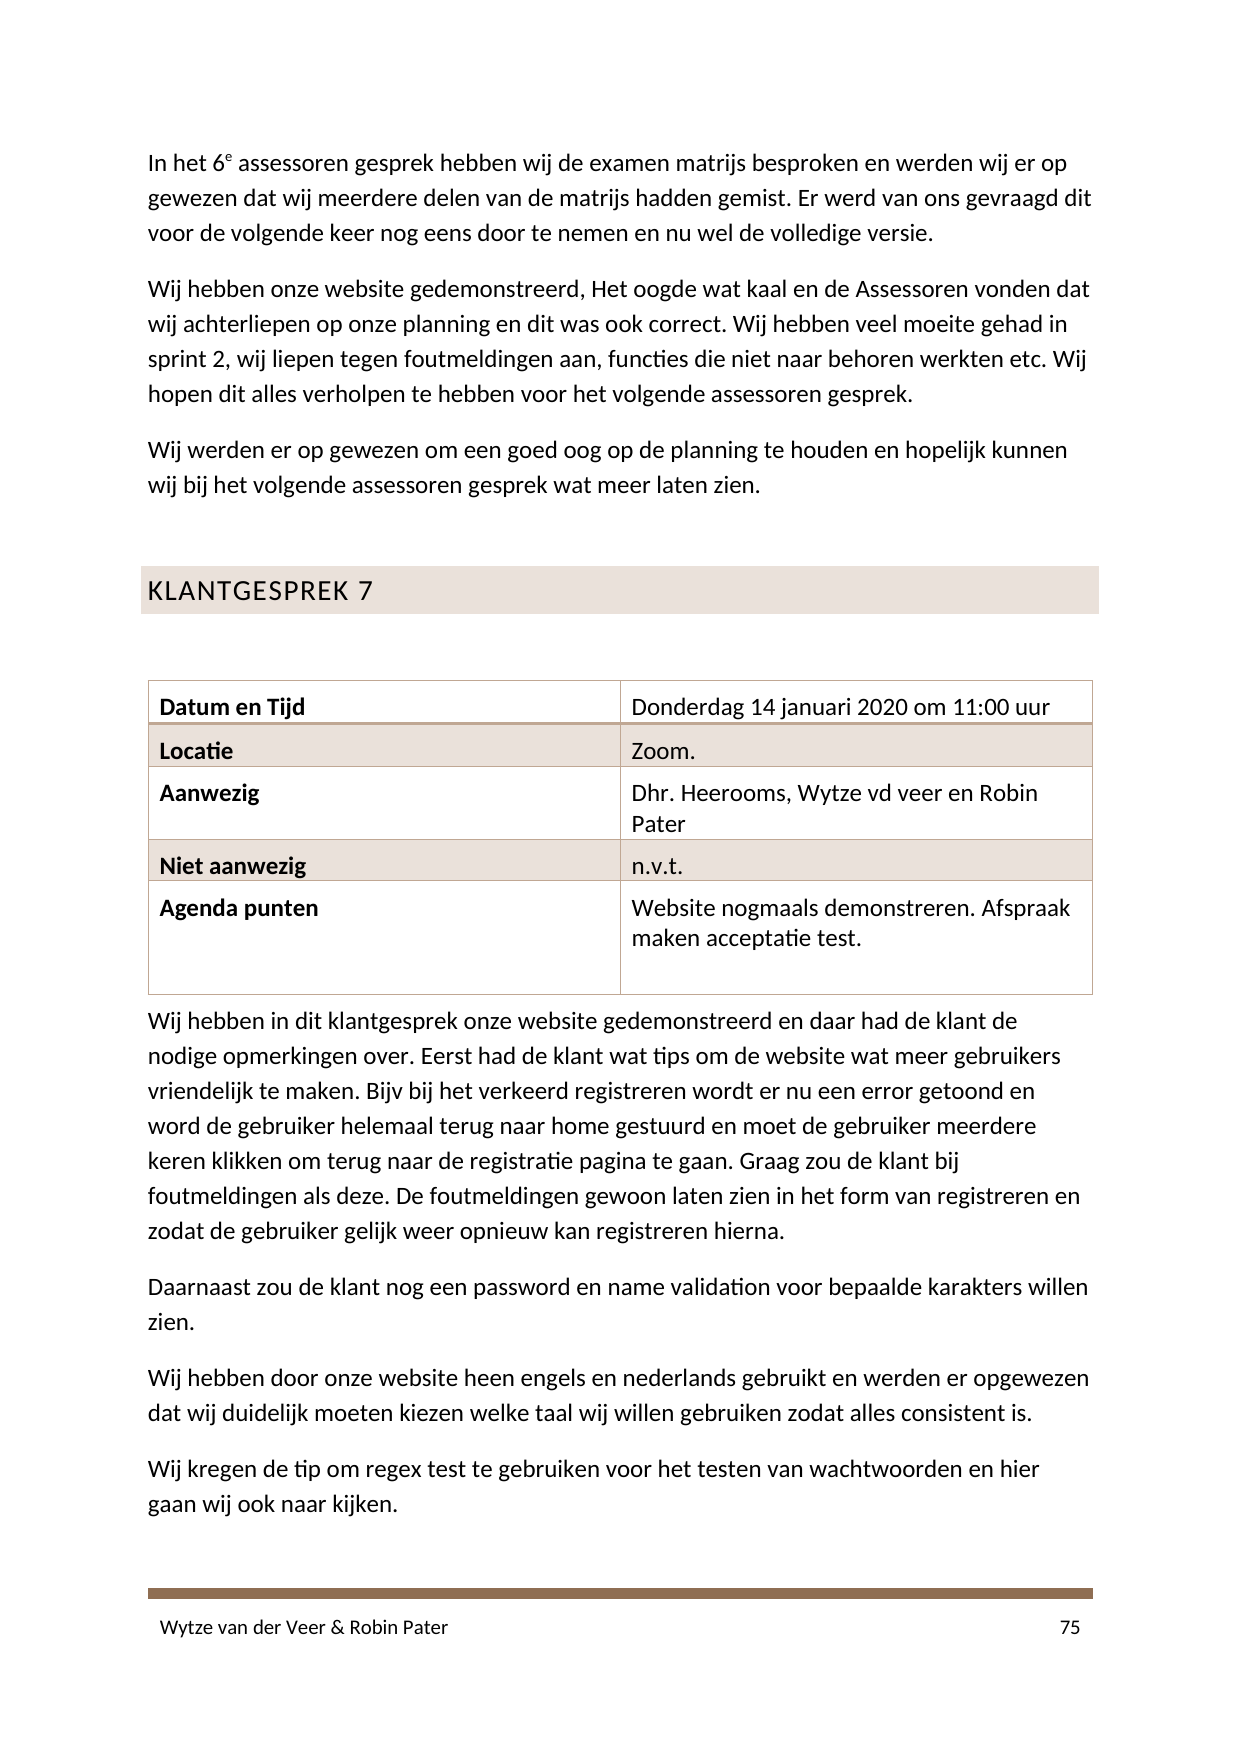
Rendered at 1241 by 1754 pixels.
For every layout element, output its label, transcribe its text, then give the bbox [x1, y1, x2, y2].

table_cell Zoom. [621, 725, 1092, 766]
text Wij hebben in dit klantgesprek onze website gedemonstreerd en daar had de klant de nodige opmerkingen over. Eerst had de klant wat tips om de website wat meer gebruikers vriendelijk te maken. Bijv bij het verkeerd registreren wordt er nu een error getoond en word de gebruiker helemaal terug naar home gestuurd en moet de gebruiker meerdere keren klikken om terug naar de registratie pagina te gaan. Graag zou de klant bij foutmeldingen als deze. De foutmeldingen gewoon laten zien in het form van registreren en zodat de gebruiker gelijk weer opnieuw kan registreren hierna. [148, 1005, 1093, 1246]
text Wij werden er op gewezen om een goed oog op de planning te houden en hopelijk kunnen wij bij het volgende assessoren gesprek wat meer laten zien. [148, 434, 1093, 500]
subtitle Klantgesprek 7 [148, 572, 1093, 608]
table_cell n.v.t. [621, 840, 1092, 880]
table_cell Agenda punten [149, 881, 620, 994]
table_header Datum en Tijd [149, 681, 620, 722]
table_cell Website nogmaals demonstreren. Afspraak maken acceptatie test. [621, 881, 1092, 994]
text In het 6e assessoren gesprek hebben wij de examen matrijs besproken en werden wij er op gewezen dat wij meerdere delen van de matrijs hadden gemist. Er werd van ons gevraagd dit voor de volgende keer nog eens door te nemen en nu wel de volledige versie. [148, 148, 1093, 248]
table_cell Dhr. Heerooms, Wytze vd veer en Robin Pater [621, 767, 1092, 838]
table_header Donderdag 14 januari 2020 om 11:00 uur [621, 681, 1092, 722]
text Wij hebben onze website gedemonstreerd, Het oogde wat kaal en de Assessoren vonden dat wij achterliepen op onze planning en dit was ook correct. Wij hebben veel moeite gehad in sprint 2, wij liepen tegen foutmeldingen aan, functies die niet naar behoren werkten etc. Wij hopen dit alles verholpen te hebben voor het volgende assessoren gesprek. [148, 273, 1093, 409]
text Wij kregen de tip om regex test te gebruiken voor het testen van wachtwoorden en hier gaan wij ook naar kijken. [148, 1453, 1093, 1518]
text Daarnaast zou de klant nog een password en name validation voor bepaalde karakters willen zien. [148, 1271, 1093, 1337]
text Wij hebben door onze website heen engels en nederlands gebruikt en werden er opgewezen dat wij duidelijk moeten kiezen welke taal wij willen gebruiken zodat alles consistent is. [148, 1362, 1093, 1427]
table_cell Niet aanwezig [149, 840, 620, 880]
table_cell Aanwezig [149, 767, 620, 838]
table_cell Locatie [149, 725, 620, 766]
